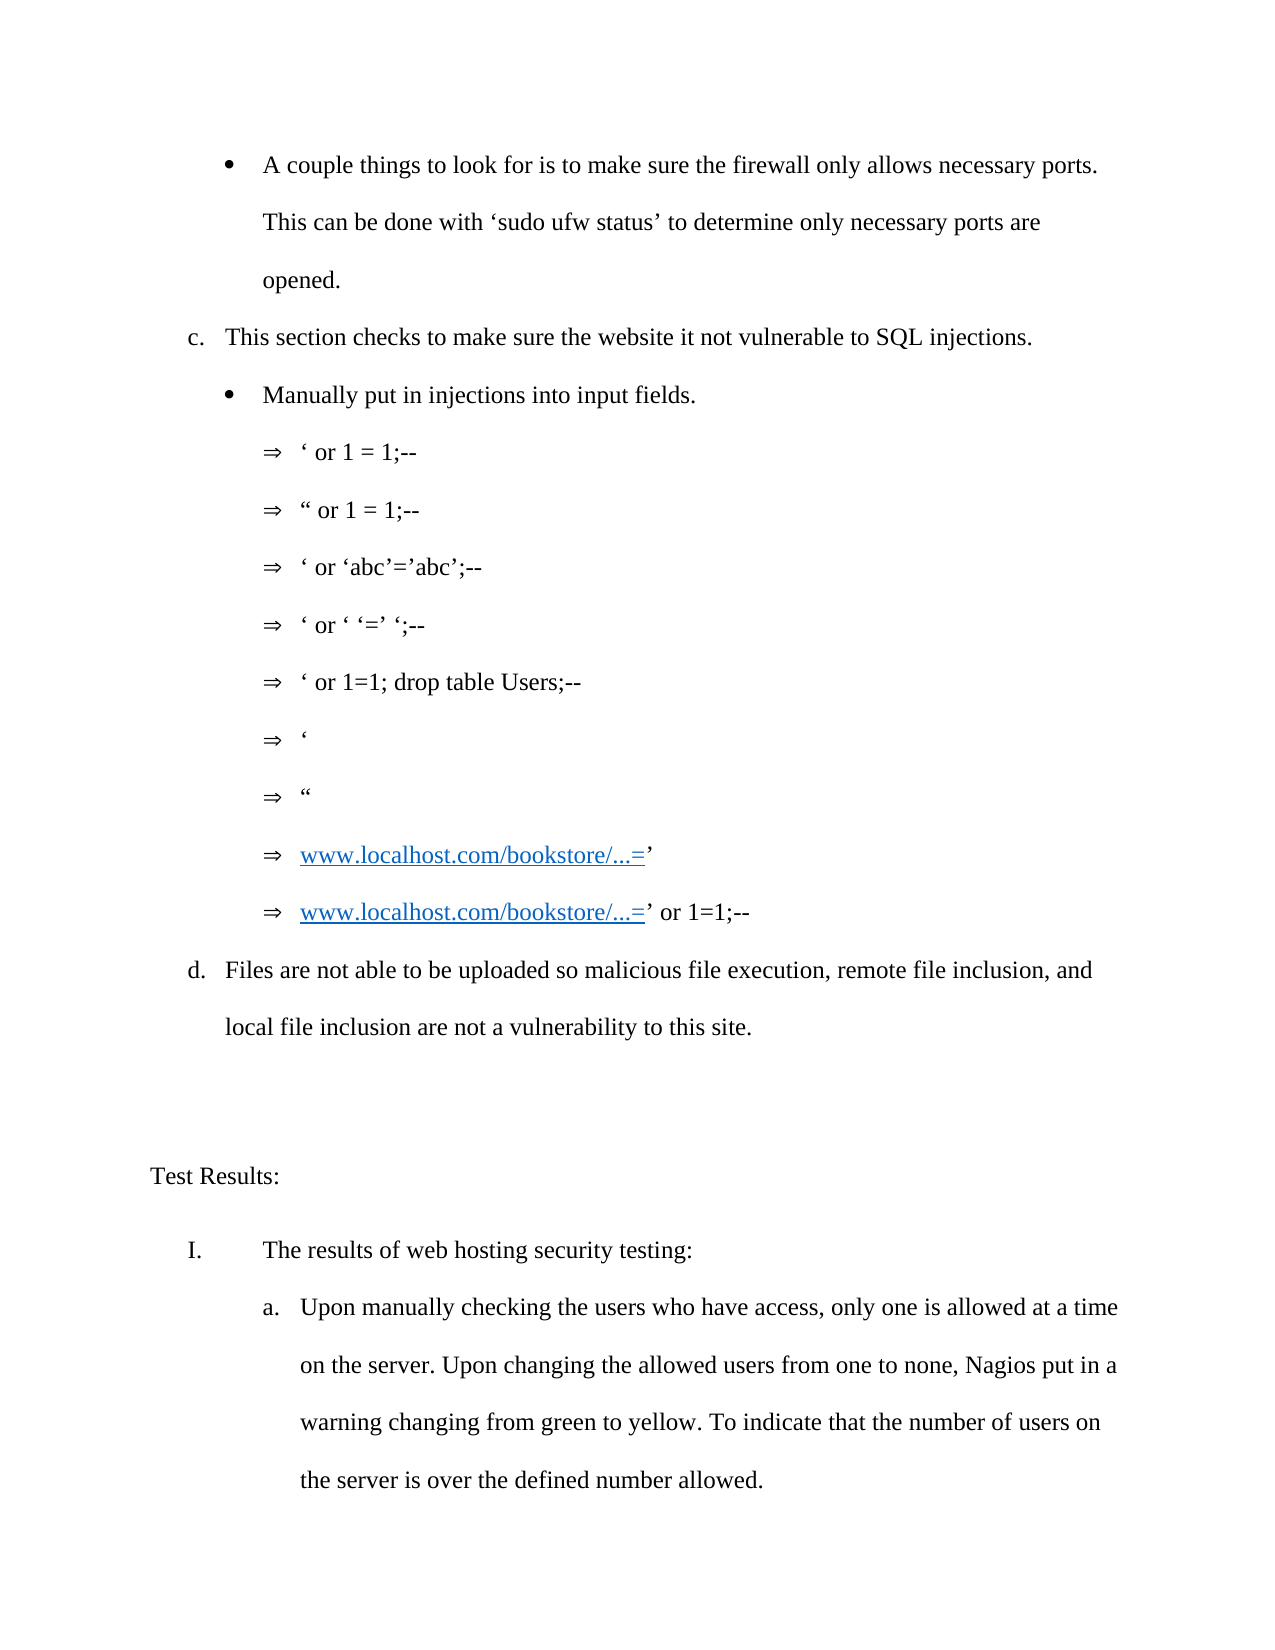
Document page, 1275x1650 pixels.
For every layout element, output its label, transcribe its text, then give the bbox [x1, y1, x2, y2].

list ‘ or ‘abc’=’abc’;-- [262, 552, 1125, 581]
list www.localhost.com/bookstore/...=’ [262, 840, 1125, 869]
list www.localhost.com/bookstore/...=’ or 1=1;-- [262, 897, 1125, 926]
list This section checks to make sure the website it not vulnerable to SQL injections. [187, 322, 1125, 351]
list “ or 1 = 1;-- [262, 495, 1125, 524]
list Files are not able to be uploaded so malicious file execution, remote file inclusion, and local file inclusion are not a vulnerability to this site. [187, 955, 1125, 1041]
list Upon manually checking the users who have access, only one is allowed at a time on the server. Upon changing the allowed users from one to none, Nagios put in a warning changing from green to yellow. To indicate that the number of users on the server is over the defined number allowed. [262, 1292, 1125, 1494]
list Manually put in injections into input fields. [225, 380, 1125, 409]
list The results of web hosting security testing: [187, 1235, 1125, 1264]
list “ [262, 782, 1125, 811]
list ‘ or 1=1; drop table Users;-- [262, 667, 1125, 696]
text Test Results: [150, 1161, 1125, 1189]
list ‘ or ‘ ‘=’ ‘;-- [262, 610, 1125, 639]
list ‘ or 1 = 1;-- [262, 437, 1125, 466]
list ‘ [262, 725, 1125, 754]
list A couple things to look for is to make sure the firewall only allows necessary ports. This can be done with ‘sudo ufw status’ to determine only necessary ports are opened. [225, 150, 1125, 294]
